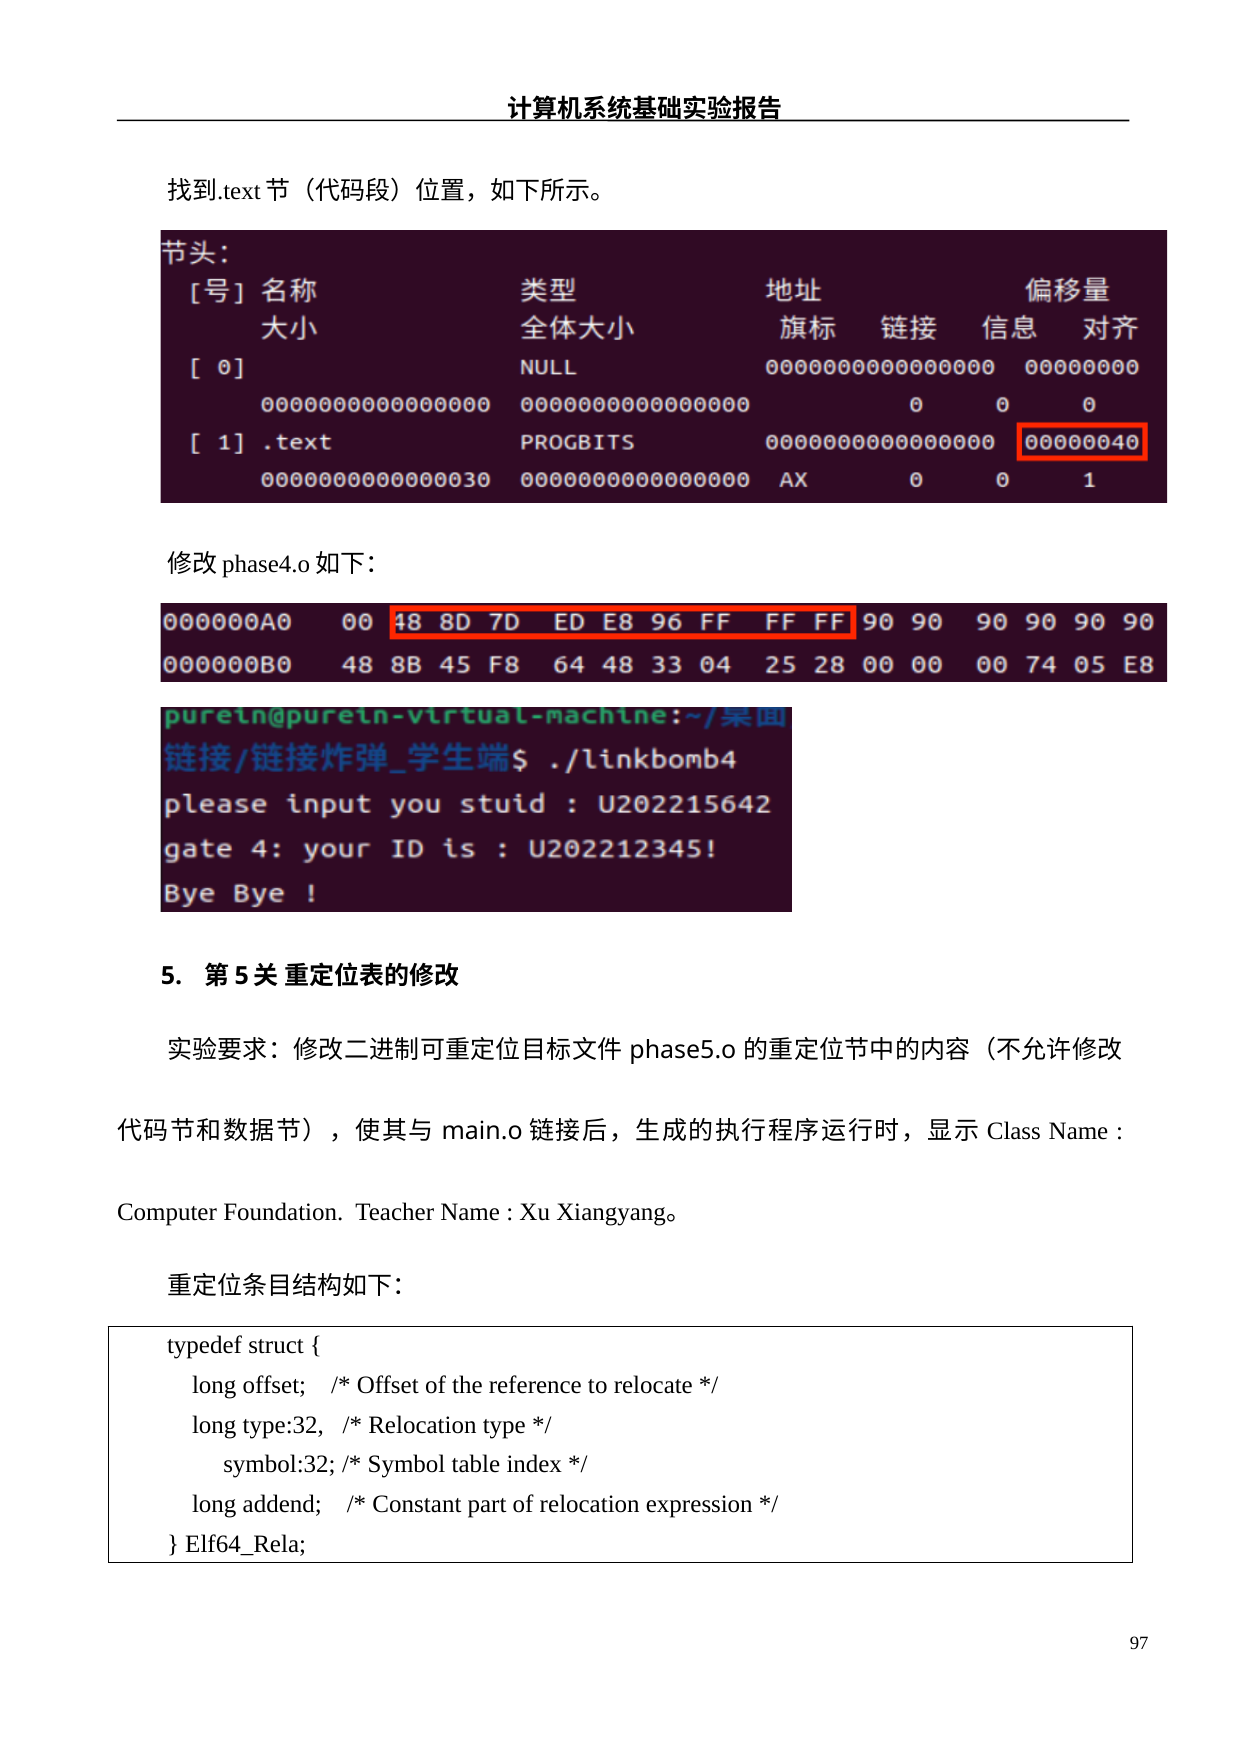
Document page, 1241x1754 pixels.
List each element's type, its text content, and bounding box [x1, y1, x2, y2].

text long type:32, /* Relocation type */ [109, 1405, 1132, 1441]
text long addend; /* Constant part of relocation expression */ [109, 1484, 1132, 1520]
text typedef struct { [109, 1327, 1132, 1361]
picture [160, 707, 792, 912]
text } Elf64_Rela; [109, 1524, 1132, 1562]
text long offset; /* Offset of the reference to relocate */ [109, 1365, 1132, 1401]
text 修改phase4.o如下： [117, 529, 1123, 594]
text 实验要求：修改二进制可重定位目标文件 phase5.o 的重定位节中的内容（不允许修改代码节和数据节），使其与main.o链接后，生成的执行程序运行时，显示Class Name : Computer Foundation. Teacher Name : Xu Xiangyang。 [117, 1015, 1123, 1242]
picture [160, 230, 1168, 503]
text symbol:32; /* Symbol table index */ [109, 1444, 1132, 1480]
text 找到.text节（代码段）位置，如下所示。 [117, 156, 1123, 221]
text 重定位条目结构如下： [117, 1251, 1123, 1316]
picture [160, 603, 1168, 682]
list 第5关 重定位表的修改 [161, 941, 1123, 1006]
